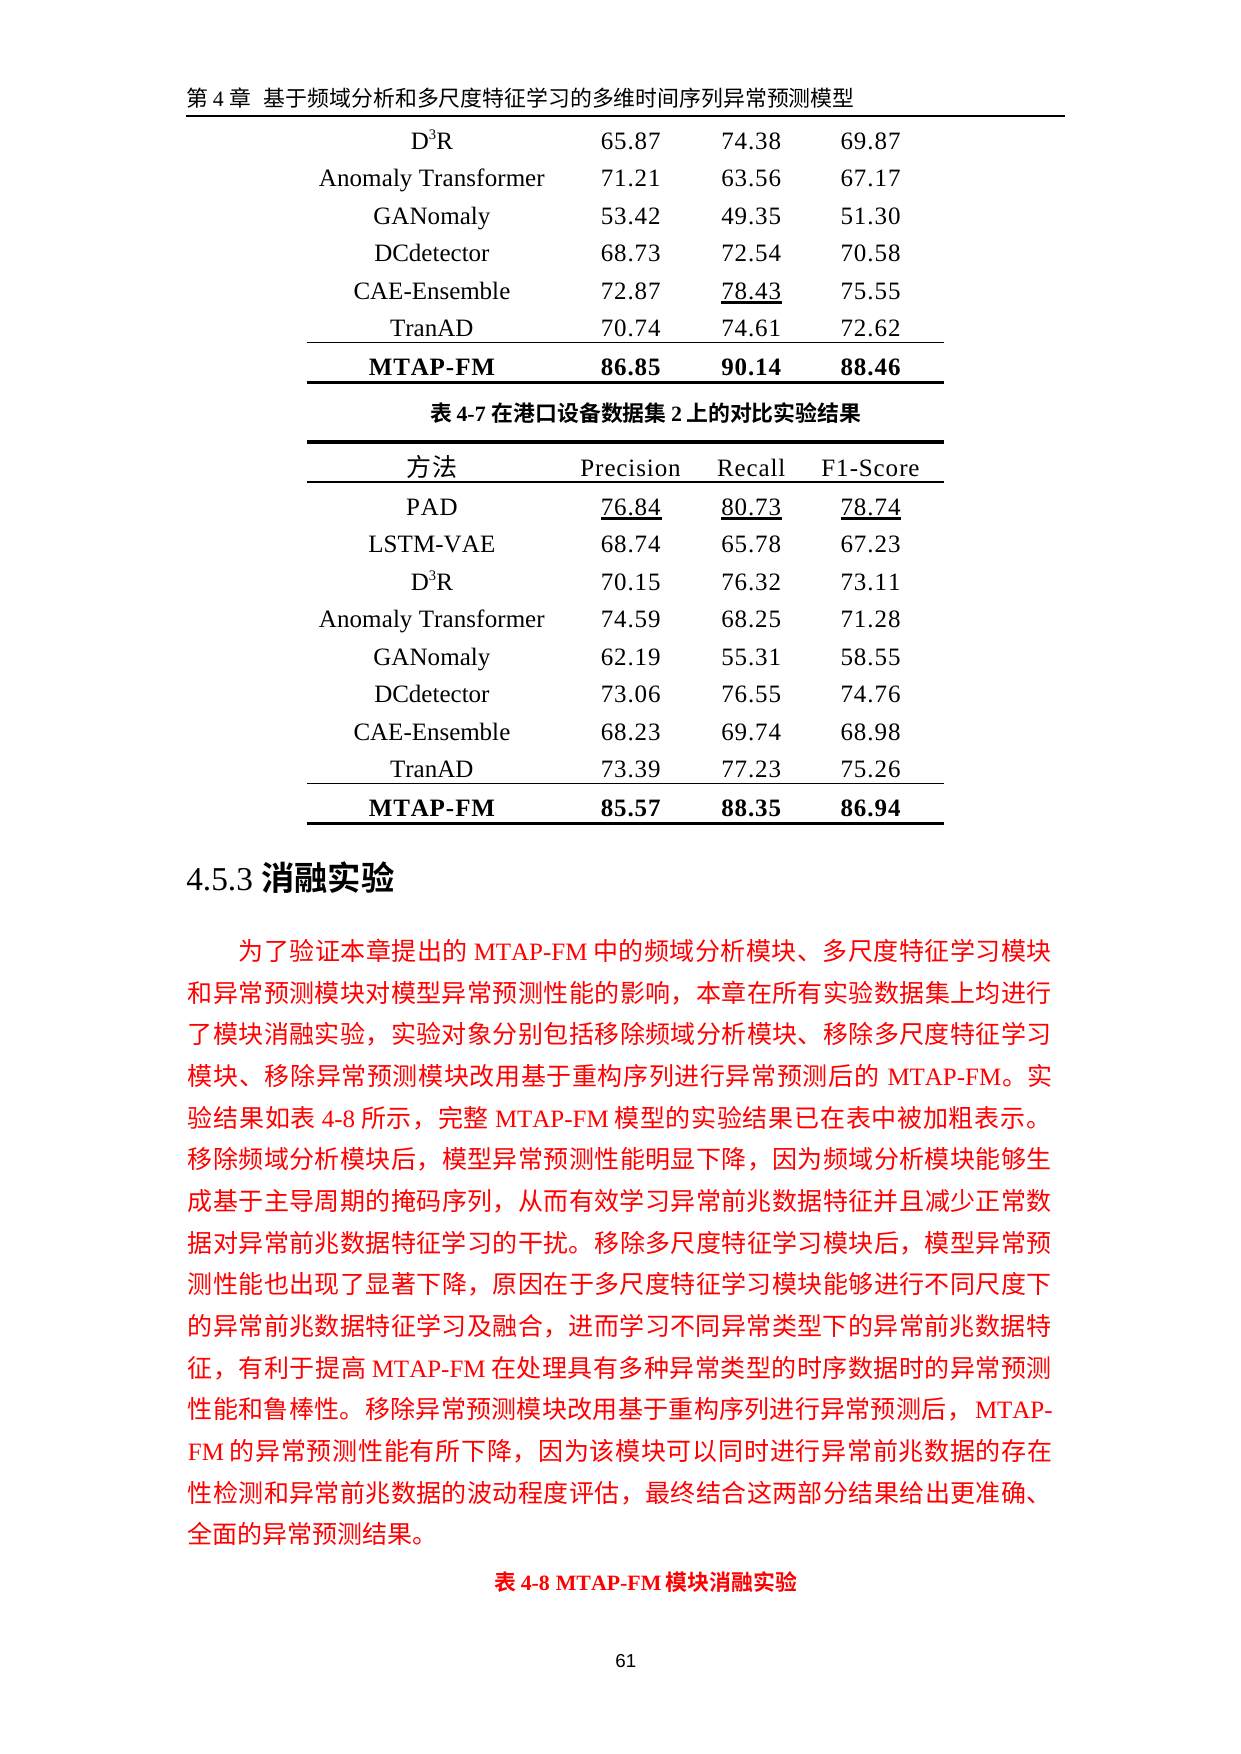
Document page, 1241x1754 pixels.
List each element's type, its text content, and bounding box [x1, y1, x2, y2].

table_cell 53.42 [569, 192, 705, 229]
table_cell 72.87 [569, 267, 705, 304]
table_cell MTAP-FM [307, 784, 568, 822]
table_cell 68.73 [569, 229, 705, 267]
table_cell 73.39 [569, 745, 705, 783]
table_cell Anomaly Transformer [307, 154, 568, 192]
table_cell Anomaly Transformer [307, 595, 568, 633]
table_cell 68.74 [569, 520, 705, 558]
table_cell 75.55 [810, 267, 944, 304]
table_cell 65.78 [705, 520, 809, 558]
table_cell 76.32 [705, 558, 809, 595]
table_cell 75.26 [810, 745, 944, 783]
table_cell 76.84 [569, 483, 705, 520]
table_cell D3R [307, 558, 568, 595]
table_cell 67.17 [810, 154, 944, 192]
table_cell 67.23 [810, 520, 944, 558]
table_cell 69.74 [705, 708, 809, 745]
table_cell 72.62 [810, 304, 944, 342]
table_cell 62.19 [569, 633, 705, 670]
table_cell 76.55 [705, 670, 809, 708]
table_header Precision [569, 444, 705, 481]
text 为了验证本章提出的MTAP-FM中的频域分析模块、多尺度特征学习模块和异常预测模块对模型异常预测性能的影响，本章在所有实验数据集上均进行了模块消融实验，实验对象分别包括移除频域分析模块、移除多尺度特征学习模块、移除异常预测模块改用基于重构序列进行异常预测后的MTAP-FM。实验结果如表4-8所示，完整MTAP-FM模型的实验结果已在表中被加粗表示。移除频域分析模块后，模型异常预测性能明显下降，因为频域分析模块能够生成基于主导周期的掩码序列，从而有效学习异常前兆数据特征并且减少正常数据对异常前兆数据特征学习的干扰。移除多尺度特征学习模块后，模型异常预测性能也出现了显著下降，原因在于多尺度特征学习模块能够进行不同尺度下的异常前兆数据特征学习及融合，进而学习不同异常类型下的异常前兆数据特征，有利于提高MTAP-FM在处理具有多种异常类型的时序数据时的异常预测性能和鲁棒性。移除异常预测模块改用基于重构序列进行异常预测后，MTAP-FM的异常预测性能有所下降，因为该模块可以同时进行异常前兆数据的存在性检测和异常前兆数据的波动程度评估，最终结合这两部分结果给出更准确、全面的异常预测结果。 [188, 927, 1053, 1552]
table_cell DCdetector [307, 229, 568, 267]
table_cell 49.35 [705, 192, 809, 229]
table_cell DCdetector [307, 670, 568, 708]
table_cell 74.59 [569, 595, 705, 633]
table_cell CAE-Ensemble [307, 708, 568, 745]
table_cell 71.21 [569, 154, 705, 192]
table_cell GANomaly [307, 633, 568, 670]
table_cell 74.38 [705, 117, 809, 154]
text 表4-8 MTAP-FM模块消融实验 [188, 1565, 1053, 1596]
text 表4-7 在港口设备数据集2上的对比实验结果 [188, 396, 1053, 428]
subtitle 消融实验 [186, 852, 1065, 900]
table_cell 71.28 [810, 595, 944, 633]
table_cell 55.31 [705, 633, 809, 670]
table_cell 65.87 [569, 117, 705, 154]
table_cell 70.74 [569, 304, 705, 342]
table_cell 86.94 [810, 784, 944, 822]
table_cell LSTM-VAE [307, 520, 568, 558]
table_cell 73.06 [569, 670, 705, 708]
table_cell PAD [307, 483, 568, 520]
table_cell 69.87 [810, 117, 944, 154]
table_cell CAE-Ensemble [307, 267, 568, 304]
table_header F1-Score [810, 444, 944, 481]
table_header 方法 [307, 444, 568, 481]
table_cell 74.76 [810, 670, 944, 708]
table_cell 86.85 [569, 343, 705, 381]
table_header Recall [705, 444, 809, 481]
table_cell 68.98 [810, 708, 944, 745]
table_cell 68.25 [705, 595, 809, 633]
table_cell 73.11 [810, 558, 944, 595]
table_cell 78.43 [705, 267, 809, 304]
table_cell 70.58 [810, 229, 944, 267]
table_cell 78.74 [810, 483, 944, 520]
table_cell 70.15 [569, 558, 705, 595]
table_cell 51.30 [810, 192, 944, 229]
table_cell 85.57 [569, 784, 705, 822]
table_cell 90.14 [705, 343, 809, 381]
table_cell 88.46 [810, 343, 944, 381]
table_cell TranAD [307, 304, 568, 342]
table_cell 74.61 [705, 304, 809, 342]
table_cell 88.35 [705, 784, 809, 822]
table_cell TranAD [307, 745, 568, 783]
table_cell GANomaly [307, 192, 568, 229]
table_cell 80.73 [705, 483, 809, 520]
table_cell 77.23 [705, 745, 809, 783]
table_cell D3R [307, 117, 568, 154]
table_cell 63.56 [705, 154, 809, 192]
table_cell 72.54 [705, 229, 809, 267]
table_cell 58.55 [810, 633, 944, 670]
table_cell 68.23 [569, 708, 705, 745]
table_cell MTAP-FM [307, 343, 568, 381]
